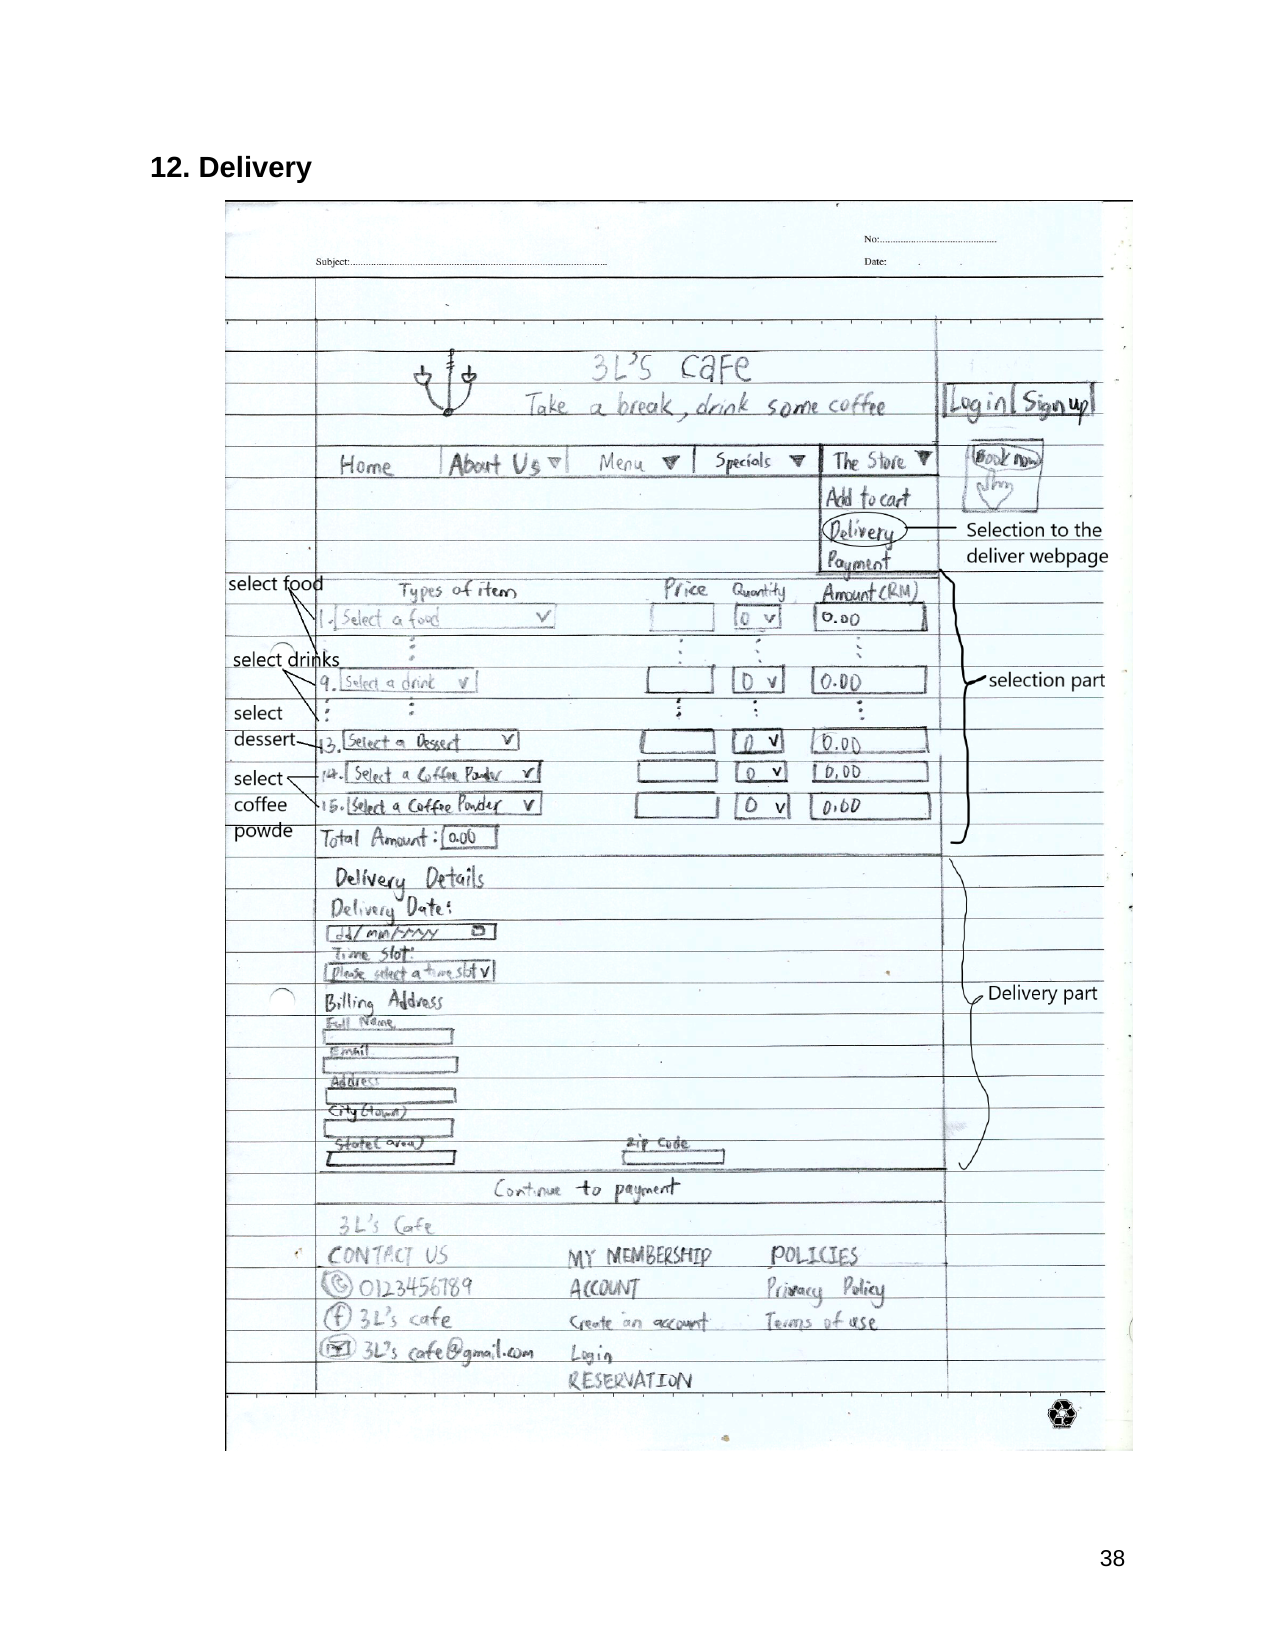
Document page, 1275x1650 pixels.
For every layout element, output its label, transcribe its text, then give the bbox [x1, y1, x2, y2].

text 12. Delivery [150, 150, 1125, 183]
picture [225, 200, 1133, 1451]
